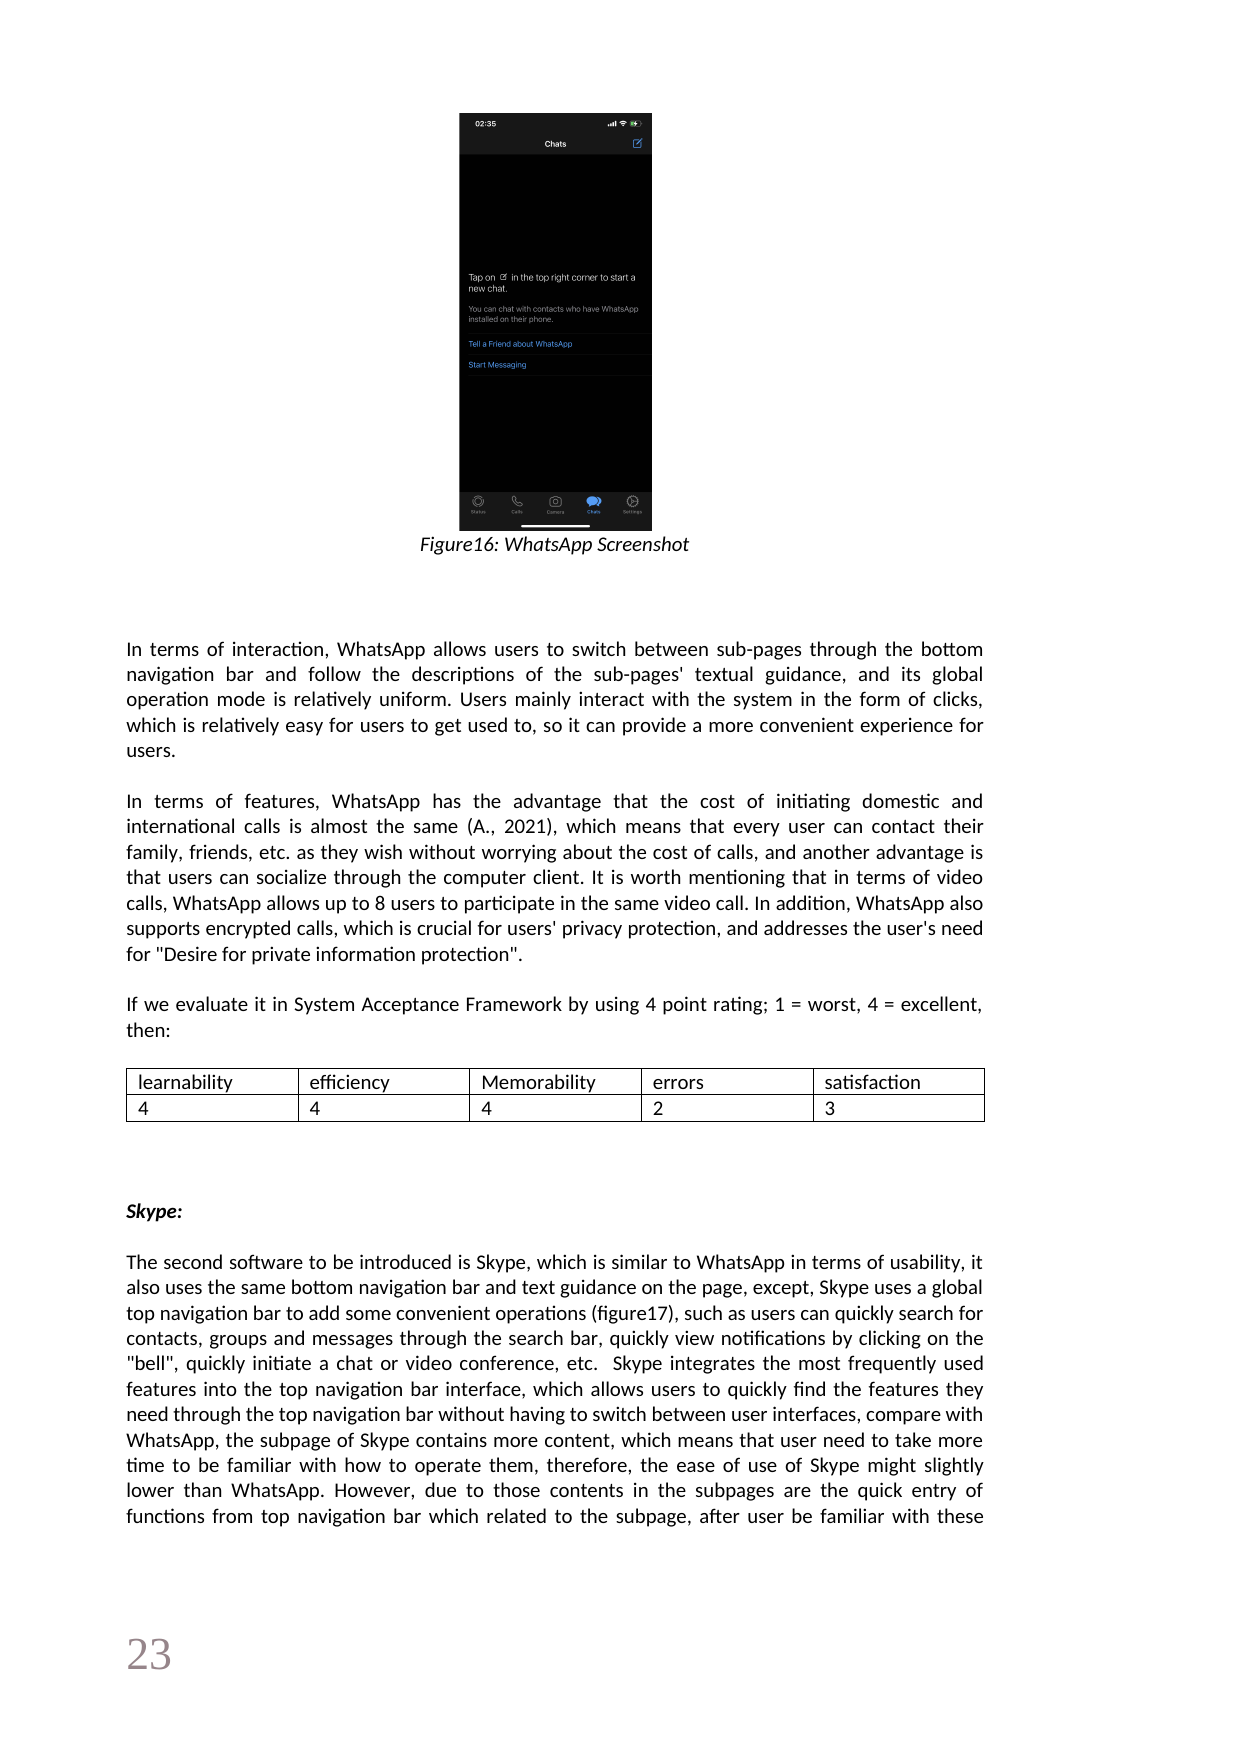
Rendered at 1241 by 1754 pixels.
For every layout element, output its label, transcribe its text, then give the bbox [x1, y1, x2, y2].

table_header Memorability [470, 1069, 641, 1094]
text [126, 1249, 985, 1528]
picture [459, 113, 652, 531]
text Skype: [126, 1198, 985, 1223]
table_header satisfaction [814, 1069, 984, 1094]
text In terms of features, WhatsApp has the advantage that the cost of initiating domestic and international calls is almost the same (A., 2021), which means that every user can contact their family, friends, etc. as they wish without worrying about the cost of calls, and another advantage is that users can socialize through the computer client. It is worth mentioning that in terms of video calls, WhatsApp allows up to 8 users to participate in the same video call. In addition, WhatsApp also supports encrypted calls, which is crucial for users' privacy protection, and addresses the user's need for "Desire for private information protection". [126, 788, 985, 966]
text Figure16: WhatsApp Screenshot [126, 531, 985, 556]
text In terms of interaction, WhatsApp allows users to switch between sub-pages through the bottom navigation bar and follow the descriptions of the sub-pages' textual guidance, and its global operation mode is relatively uniform. Users mainly interact with the system in the form of clicks, which is relatively easy for users to get used to, so it can provide a more convenient experience for users. [126, 636, 985, 763]
table_cell 4 [299, 1095, 469, 1121]
table_header efficiency [299, 1069, 469, 1094]
table_cell 4 [127, 1095, 298, 1121]
text If we evaluate it in System Acceptance Framework by using 4 point rating; 1 = worst, 4 = excellent, then: [126, 992, 985, 1042]
table_cell 2 [642, 1095, 813, 1121]
table_cell 4 [470, 1095, 641, 1121]
table_cell 3 [814, 1095, 984, 1121]
table_header learnability [127, 1069, 298, 1094]
table_header errors [642, 1069, 813, 1094]
